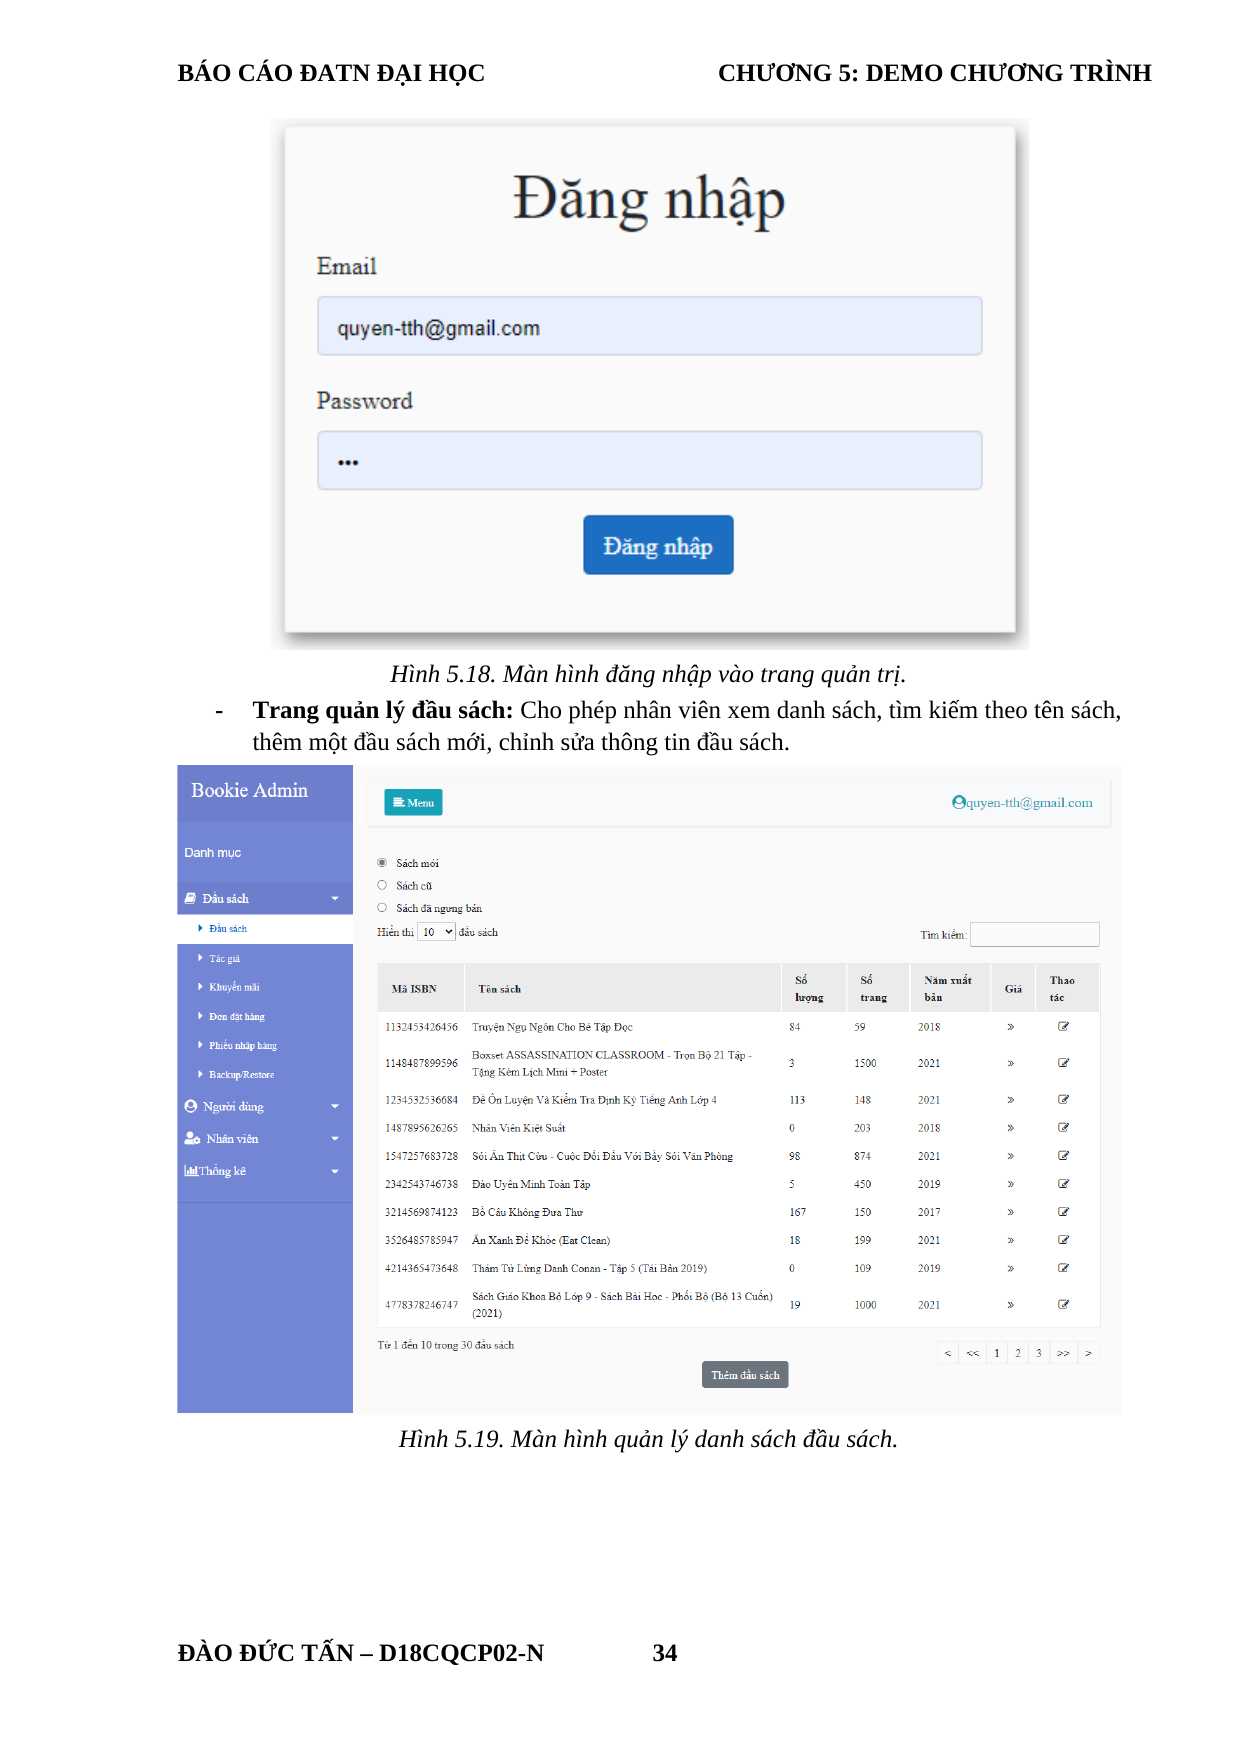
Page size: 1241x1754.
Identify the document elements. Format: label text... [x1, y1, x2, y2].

picture [269, 118, 1030, 650]
subtitle Hình 5.19. Màn hình quản lý danh sách đầu sách. [177, 1424, 1122, 1452]
picture [177, 765, 1123, 1415]
subtitle Hình 5.18. Màn hình đăng nhập vào trang quản trị. [177, 659, 1122, 688]
list Trang quản lý đầu sách: Cho phép nhân viên xem danh sách, tìm kiếm theo tên sách, thêm một đầu sách mới, chỉnh sửa thông tin đầu sách. [215, 696, 1122, 756]
